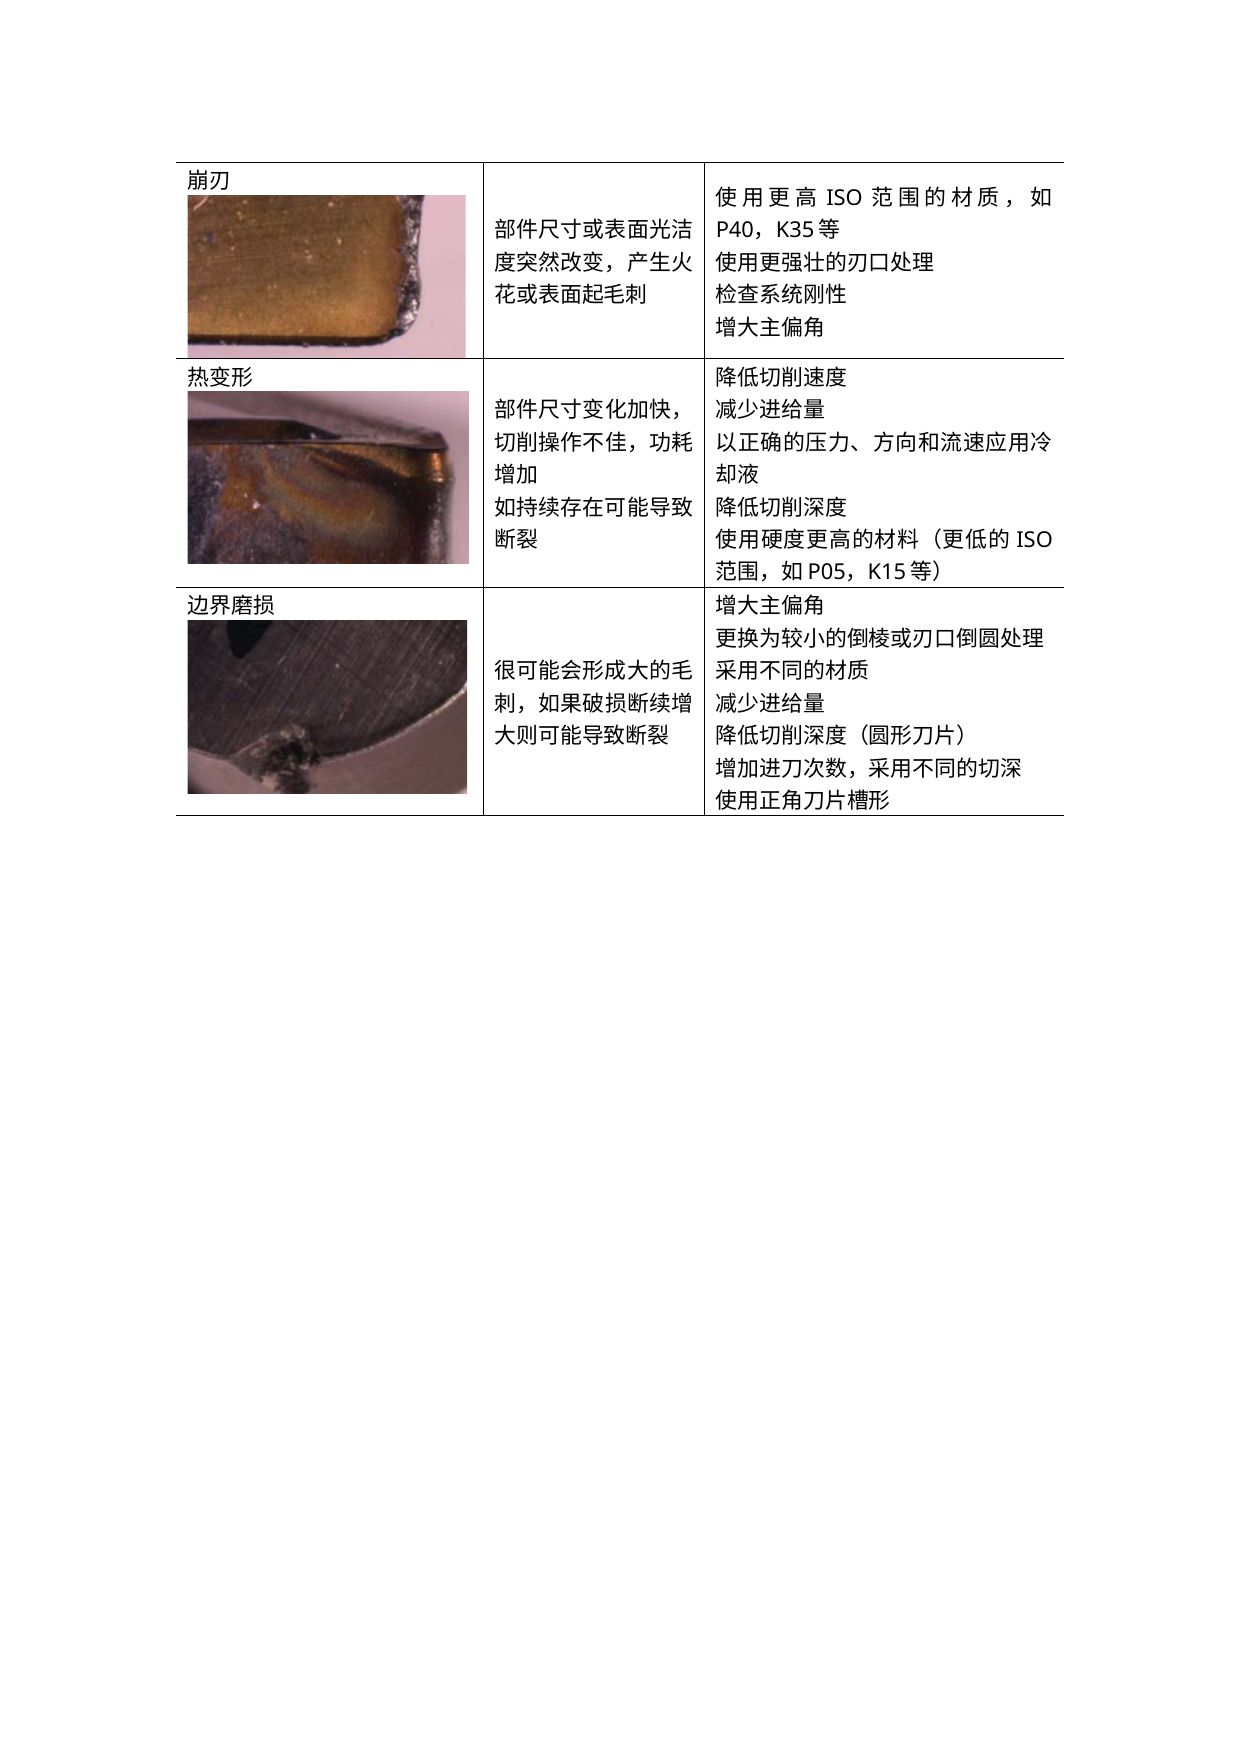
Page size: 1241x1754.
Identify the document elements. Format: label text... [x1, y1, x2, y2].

table_cell 部件尺寸或表面光洁度突然改变，产生火花或表面起毛刺 [484, 163, 704, 358]
table_cell 增大主偏角 更换为较小的倒棱或刃口倒圆处理 采用不同的材质 减少进给量 降低切削深度（圆形刀片） 增加进刀次数，采用不同的切深 使用正角刀片槽形 [705, 588, 1064, 815]
table_cell 降低切削速度 减少进给量 以正确的压力、方向和流速应用冷却液 降低切削深度 使用硬度更高的材料（更低的ISO范围，如P05，K15等） [705, 359, 1064, 587]
table_cell 很可能会形成大的毛刺，如果破损断续增大则可能导致断裂 [484, 588, 704, 815]
table_cell 使用更高ISO范围的材质，如P40，K35等 使用更强壮的刃口处理 检查系统刚性 增大主偏角 [705, 163, 1064, 358]
table_cell 热变形 [176, 359, 483, 587]
table_cell 部件尺寸变化加快，切削操作不佳，功耗增加 如持续存在可能导致断裂 [484, 359, 704, 587]
picture [187, 391, 469, 564]
table_cell 崩刃 [176, 163, 483, 358]
picture [187, 195, 466, 358]
table_cell 边界磨损 [176, 588, 483, 815]
picture [187, 620, 468, 794]
